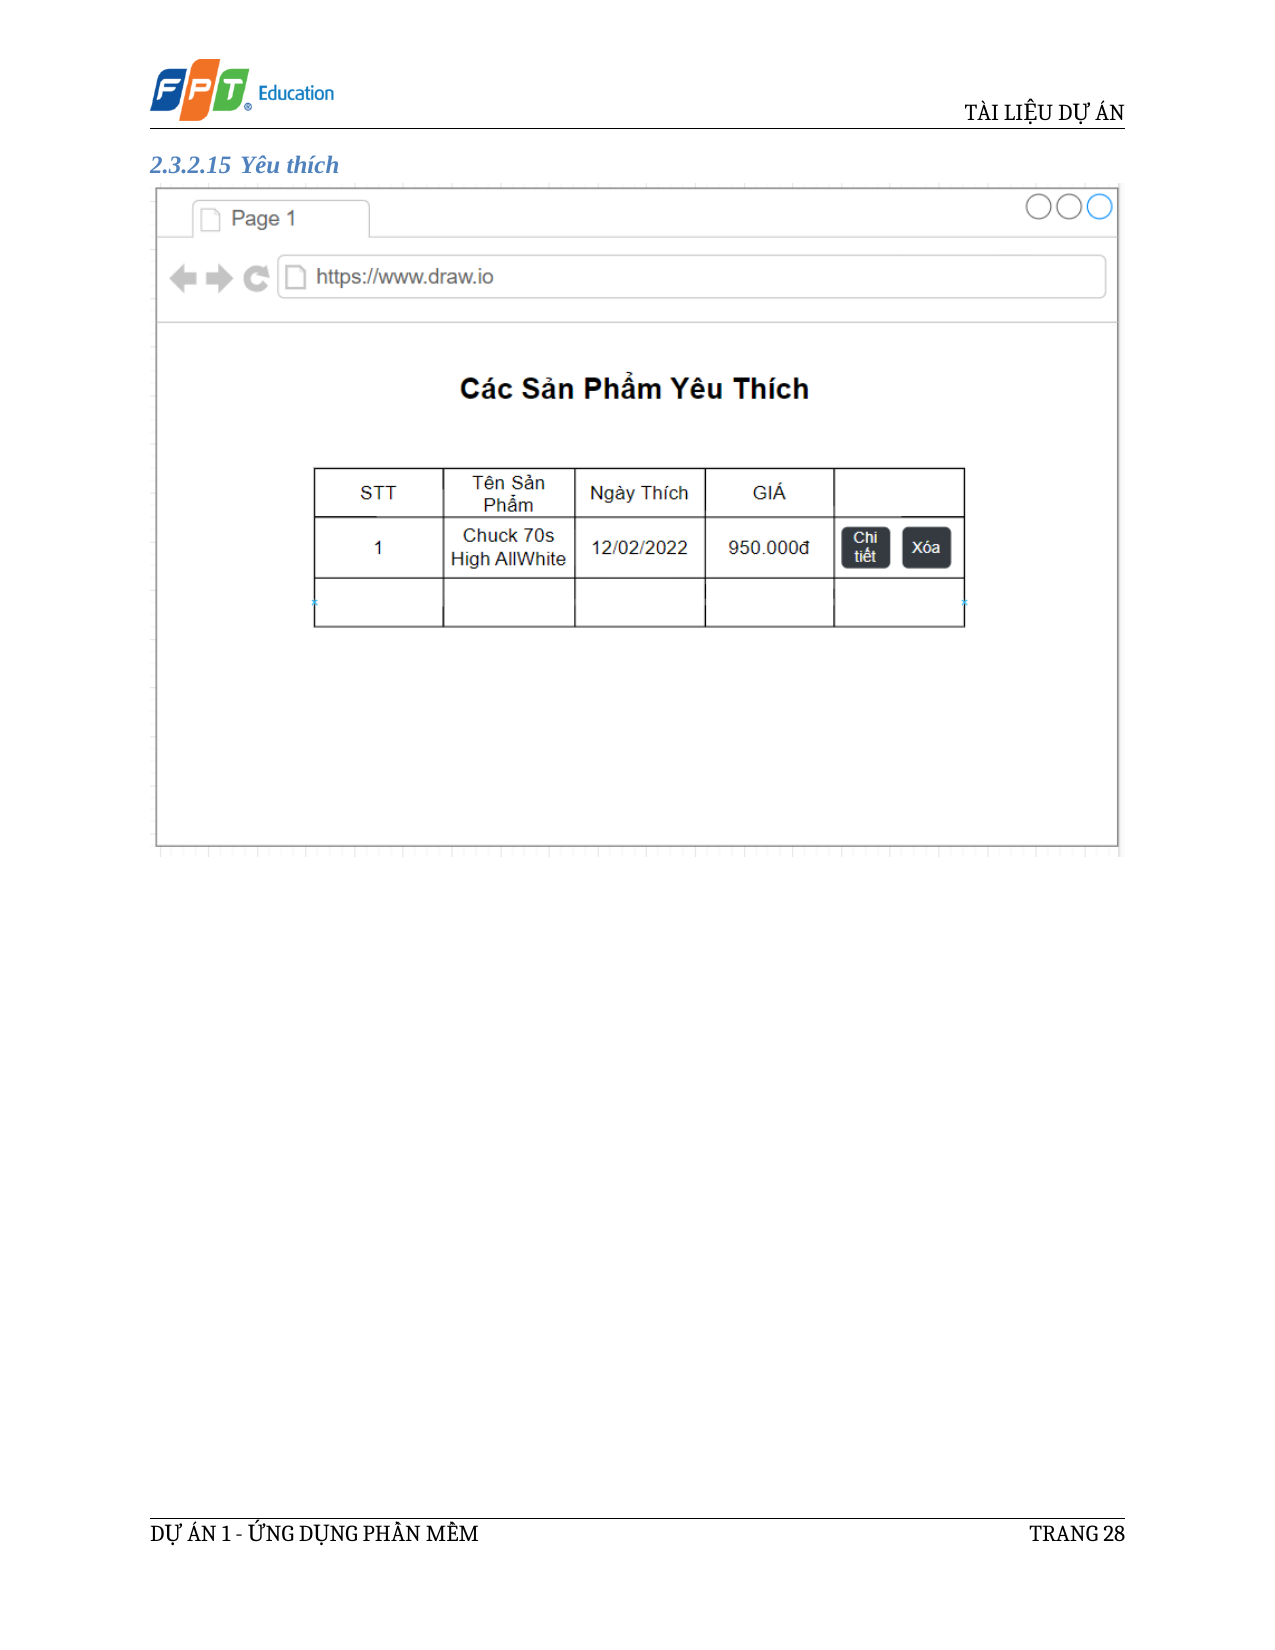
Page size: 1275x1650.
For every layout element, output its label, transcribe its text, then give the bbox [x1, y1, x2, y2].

picture [150, 183, 1125, 857]
subtitle Yêu thích [150, 150, 1125, 179]
picture [150, 59, 336, 121]
